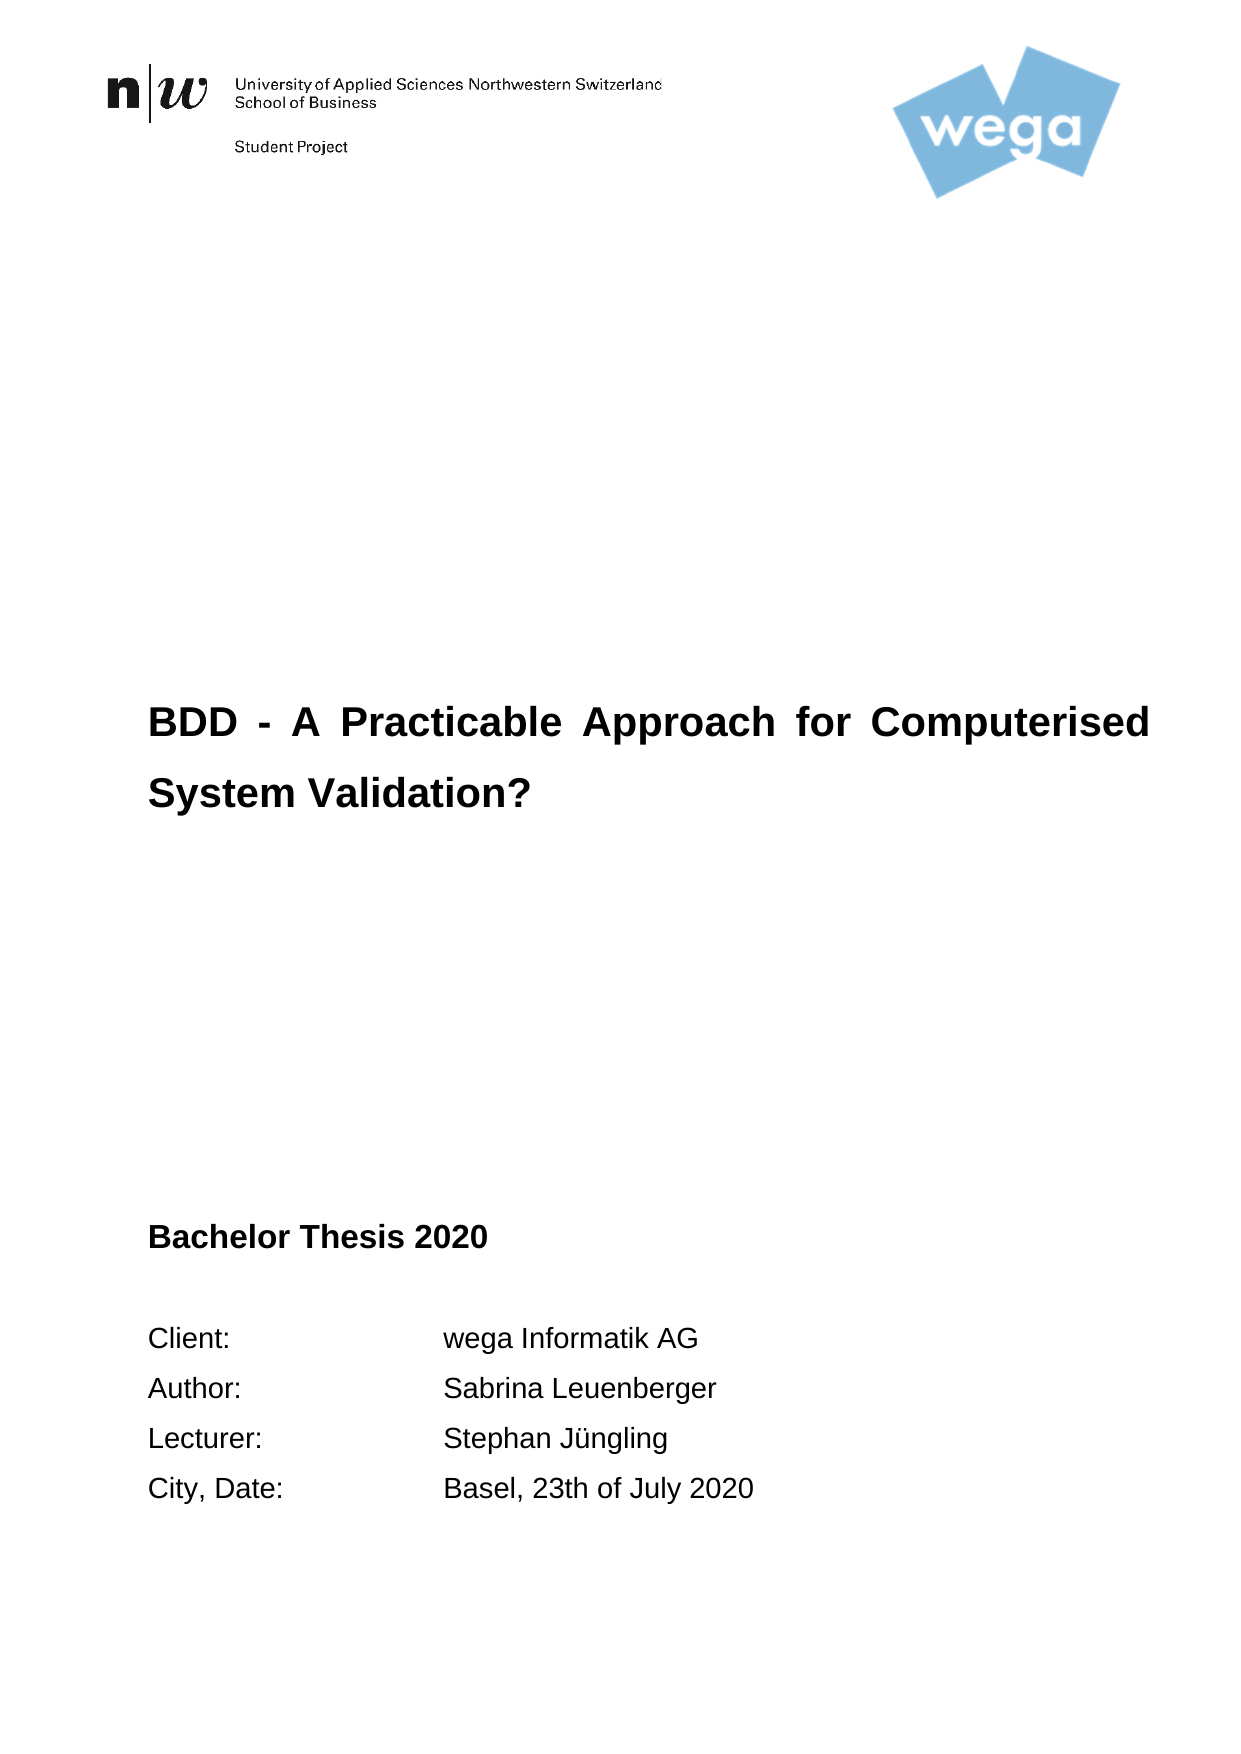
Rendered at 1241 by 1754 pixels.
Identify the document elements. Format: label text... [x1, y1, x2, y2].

text Bachelor Thesis 2020 [148, 1217, 1152, 1295]
text BDD - A Practicable Approach for Computerised System Validation? [148, 697, 1152, 817]
picture [107, 64, 662, 155]
picture [875, 43, 1124, 201]
text Client: wega Informatik AG Author: Sabrina Leuenberger Lecturer: Stephan Jüngling City, Date: Basel, 23th of July 2020 [148, 1321, 1152, 1505]
